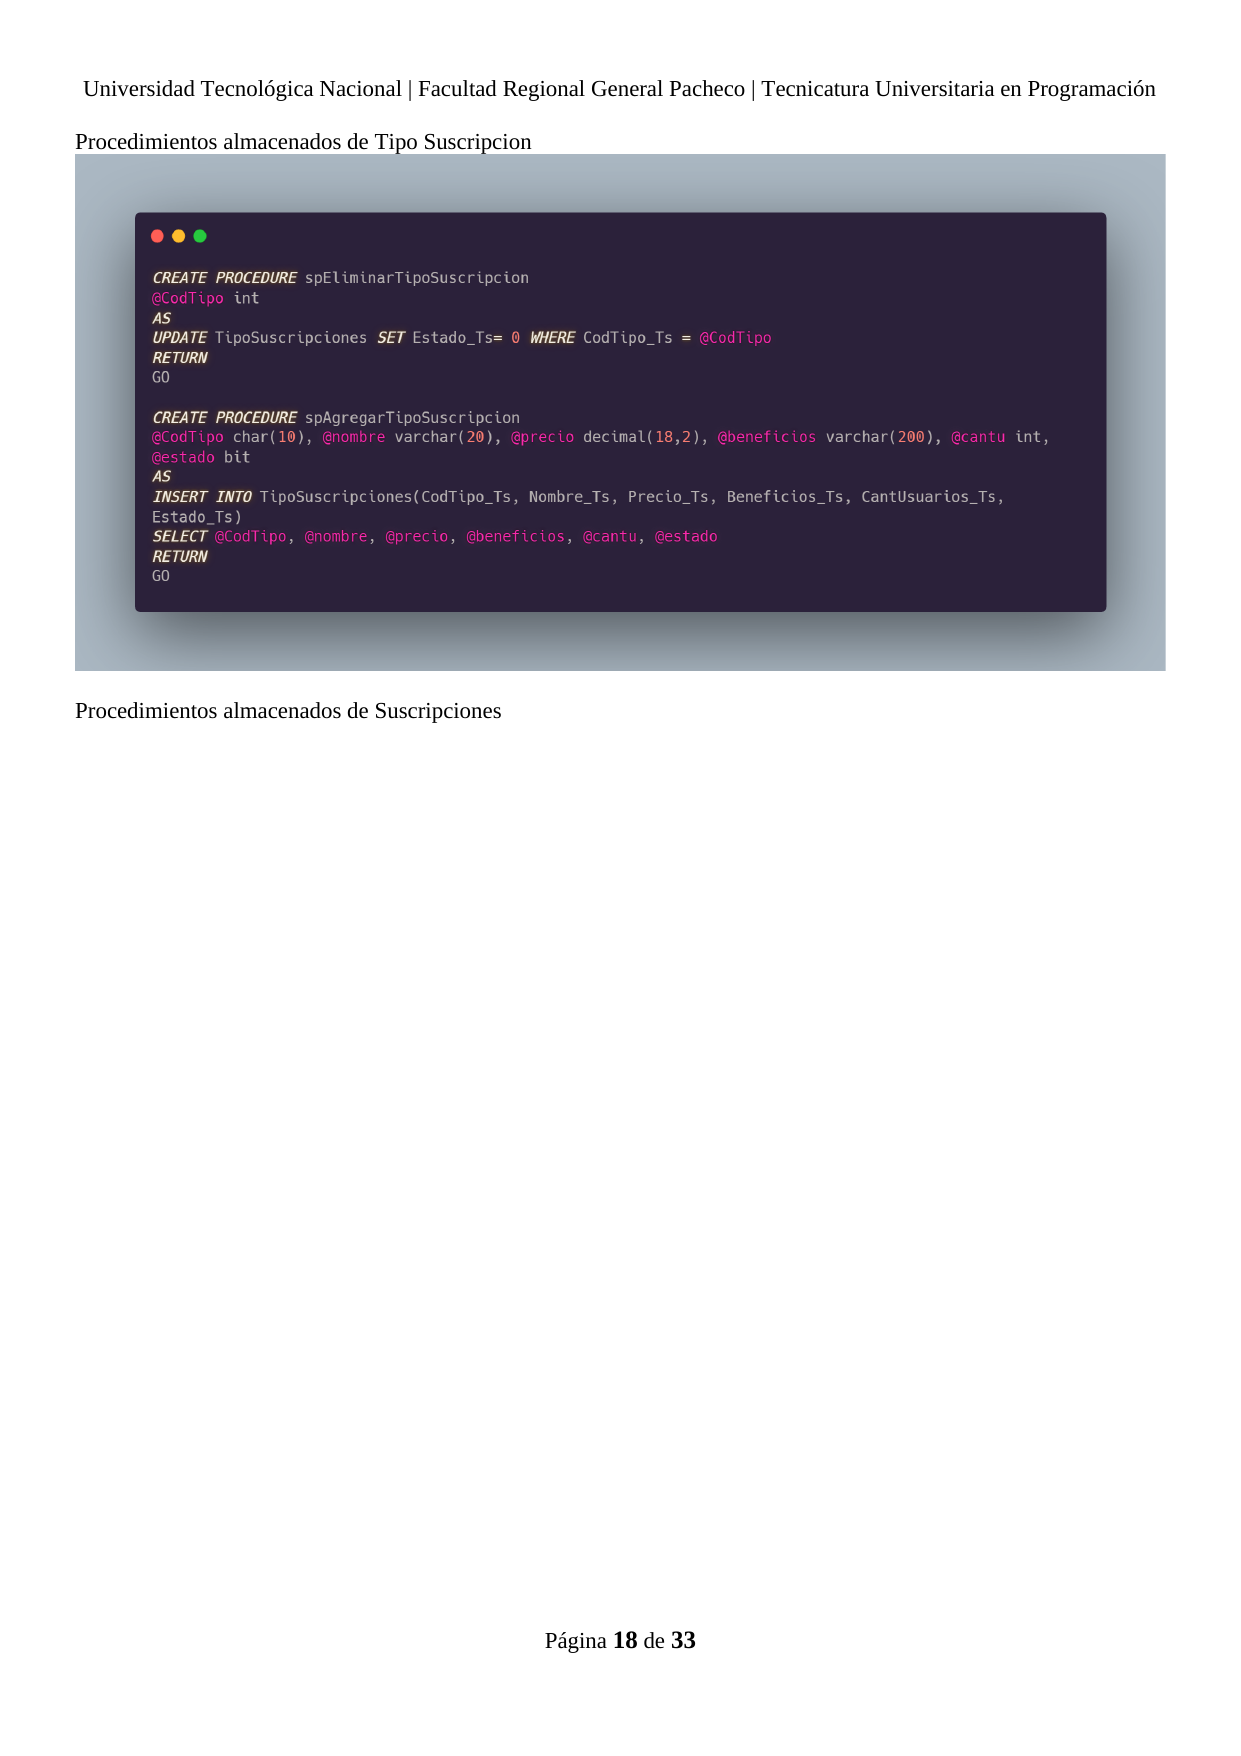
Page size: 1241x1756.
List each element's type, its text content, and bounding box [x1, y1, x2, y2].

picture [75, 154, 1166, 671]
text Procedimientos almacenados de Tipo Suscripcion [75, 128, 1165, 154]
text Procedimientos almacenados de Suscripciones [75, 697, 1165, 723]
